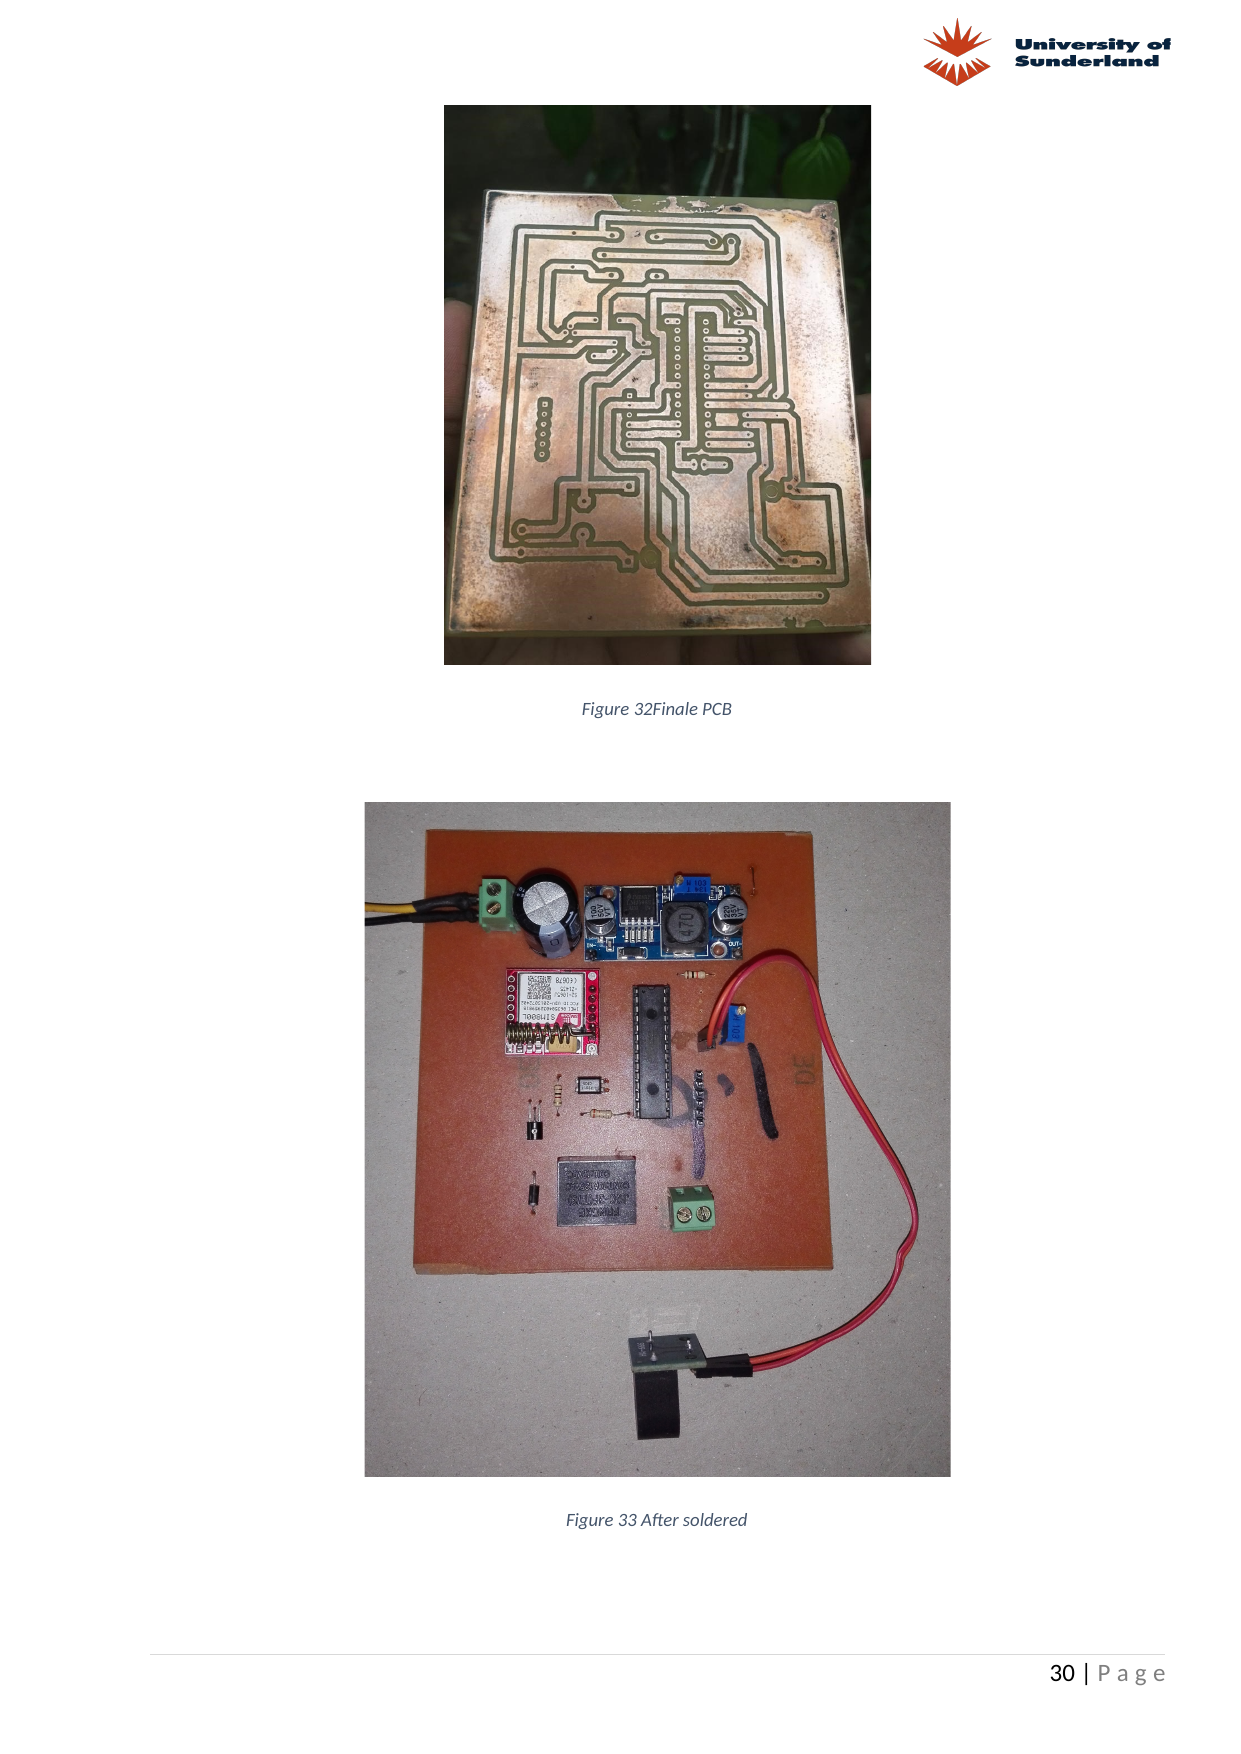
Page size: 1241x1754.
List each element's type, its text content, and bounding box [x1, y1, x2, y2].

picture [923, 18, 1171, 86]
picture [444, 105, 872, 665]
text Figure 33 After soldered [150, 1508, 1165, 1531]
text Figure 32Finale PCB [150, 697, 1165, 720]
picture [364, 802, 951, 1477]
